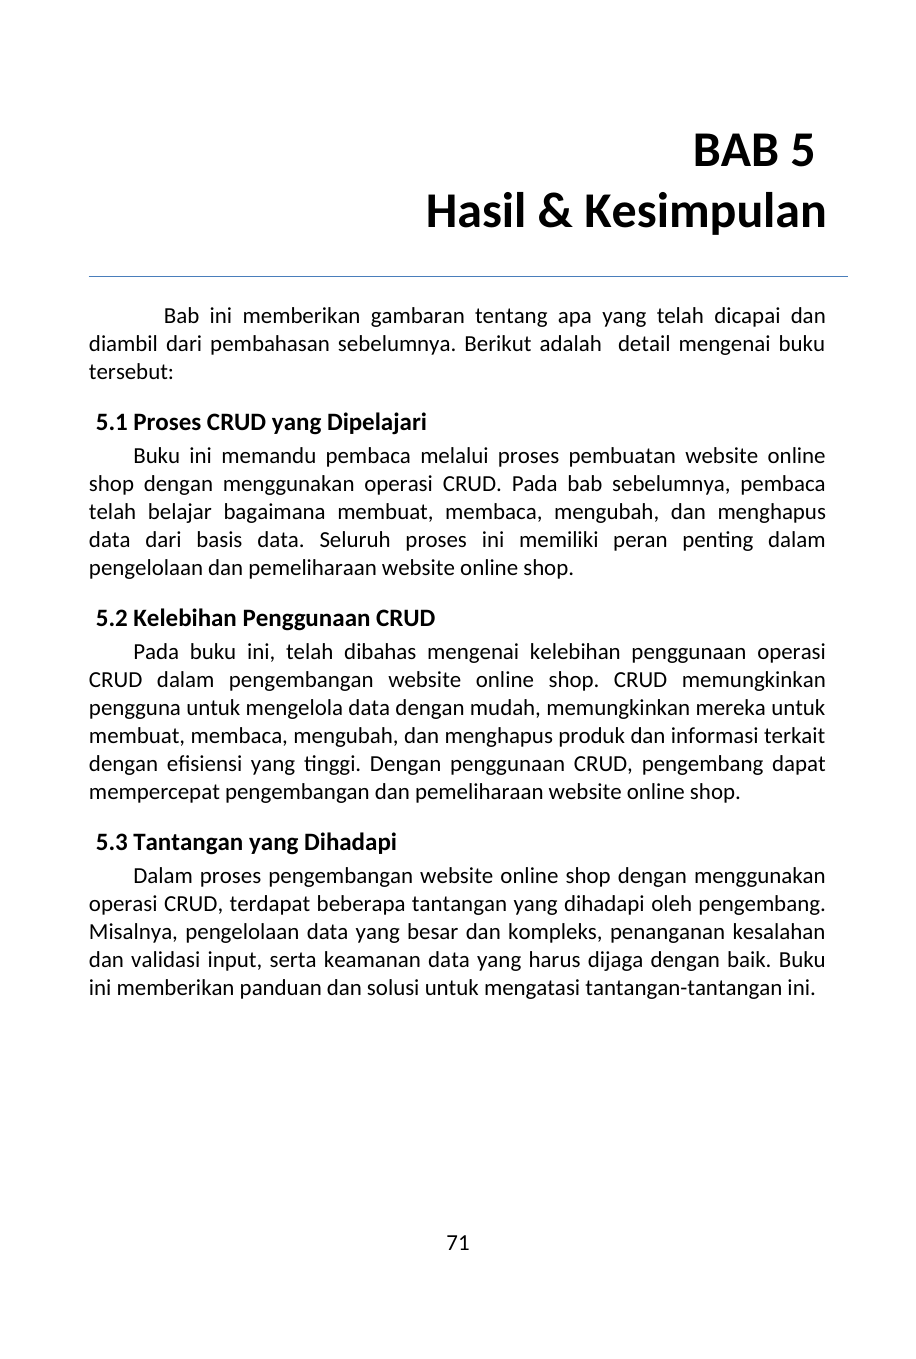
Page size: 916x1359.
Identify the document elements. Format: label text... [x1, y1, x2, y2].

subtitle BAB 5 Hasil & Kesimpulan [100, 118, 827, 240]
subtitle Kelebihan Penggunaan CRUD [96, 602, 827, 633]
text Dalam proses pengembangan website online shop dengan menggunakan operasi CRUD, terdapat beberapa tantangan yang dihadapi oleh pengembang. Misalnya, pengelolaan data yang besar dan kompleks, penanganan kesalahan dan validasi input, serta keamanan data yang harus dijaga dengan baik. Buku ini memberikan panduan dan solusi untuk mengatasi tantangan-tantangan ini. [89, 861, 827, 1001]
subtitle Tantangan yang Dihadapi [96, 826, 827, 857]
text Buku ini memandu pembaca melalui proses pembuatan website online shop dengan menggunakan operasi CRUD. Pada bab sebelumnya, pembaca telah belajar bagaimana membuat, membaca, mengubah, dan menghapus data dari basis data. Seluruh proses ini memiliki peran penting dalam pengelolaan dan pemeliharaan website online shop. [89, 441, 827, 581]
subtitle Proses CRUD yang Dipelajari [96, 406, 827, 437]
text Bab ini memberikan gambaran tentang apa yang telah dicapai dan diambil dari pembahasan sebelumnya. Berikut adalah detail mengenai buku tersebut: [89, 301, 827, 385]
text Pada buku ini, telah dibahas mengenai kelebihan penggunaan operasi CRUD dalam pengembangan website online shop. CRUD memungkinkan pengguna untuk mengelola data dengan mudah, memungkinkan mereka untuk membuat, membaca, mengubah, dan menghapus produk dan informasi terkait dengan efisiensi yang tinggi. Dengan penggunaan CRUD, pengembang dapat mempercepat pengembangan dan pemeliharaan website online shop. [89, 637, 827, 805]
